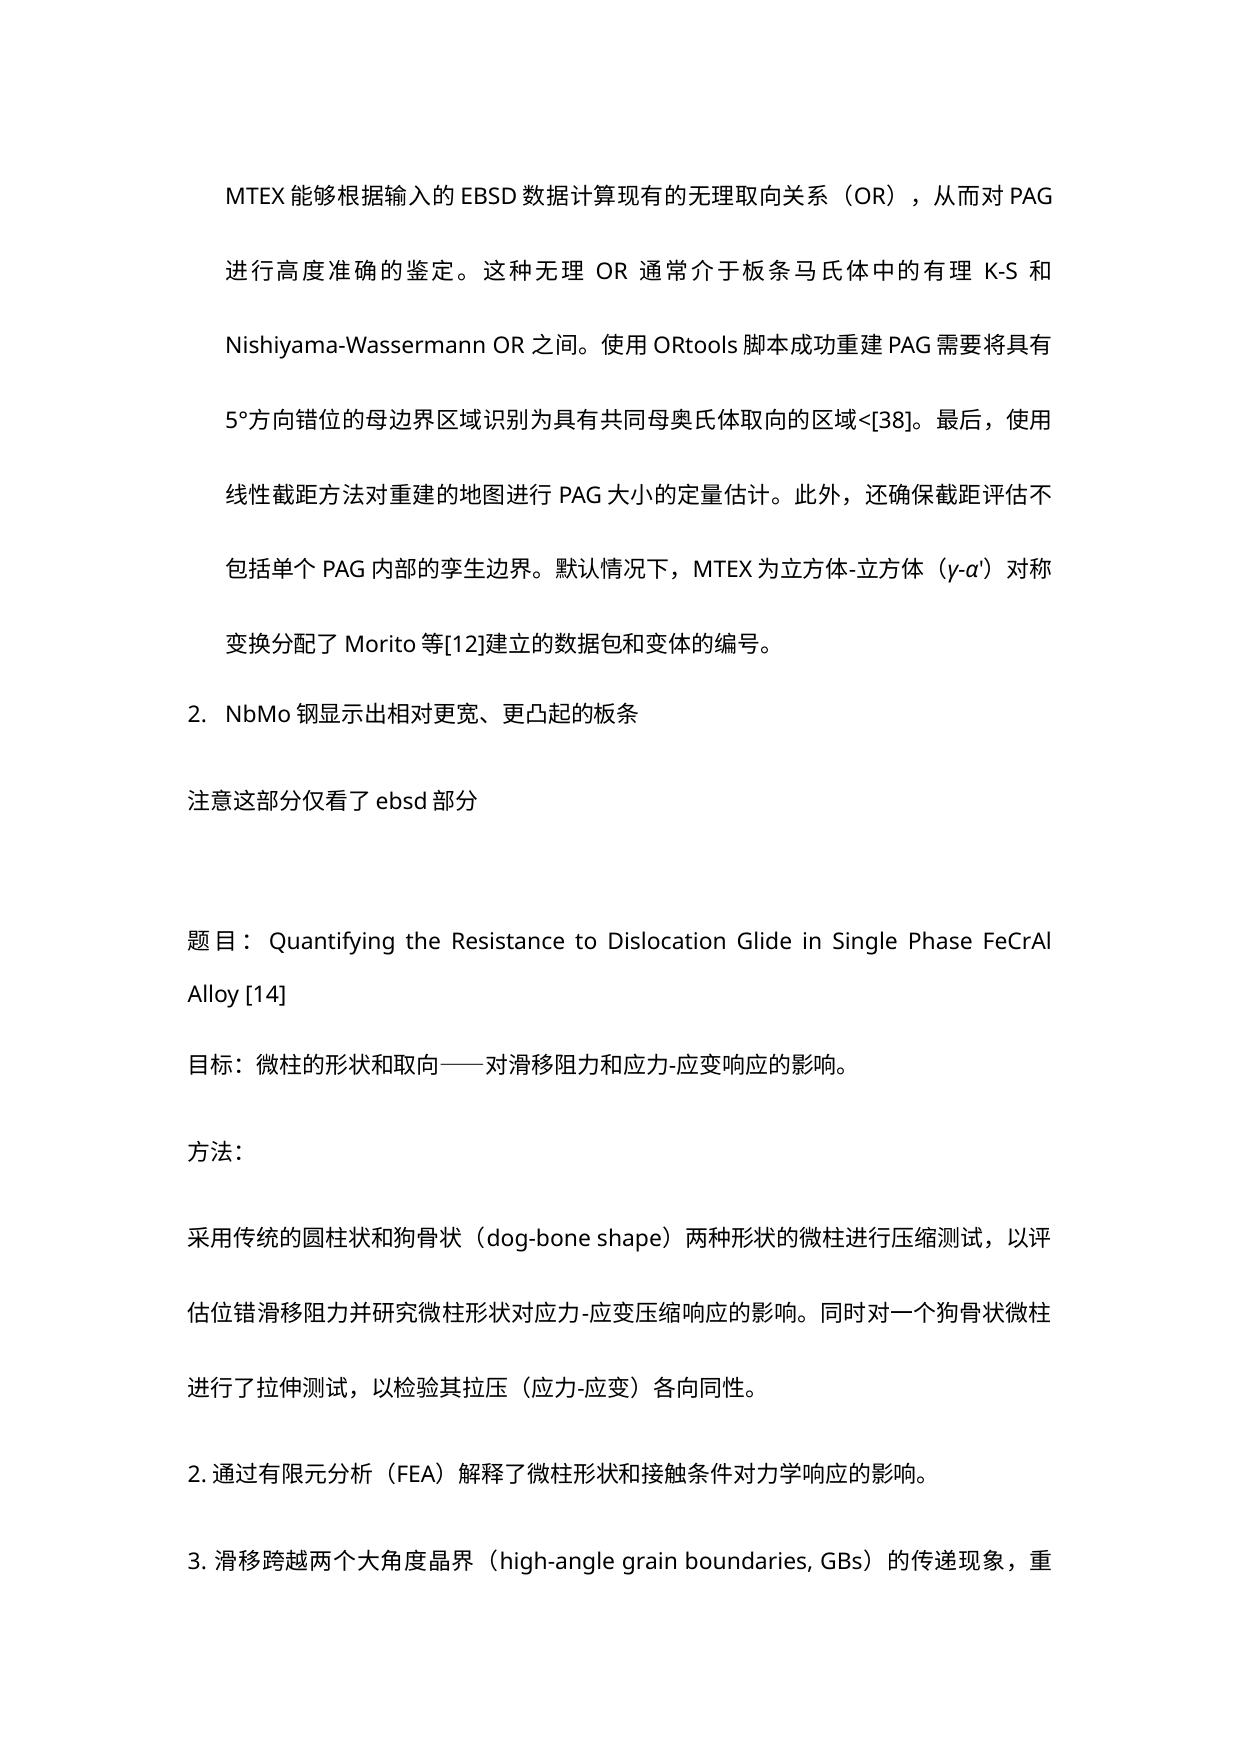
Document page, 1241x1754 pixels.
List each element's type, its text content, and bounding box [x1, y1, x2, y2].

list NbMo钢显示出相对更宽、更凸起的板条 [187, 680, 1053, 745]
text 采用传统的圆柱状和狗骨状（dog-bone shape）两种形状的微柱进行压缩测试，以评估位错滑移阻力并研究微柱形状对应力-应变压缩响应的影响。同时对一个狗骨状微柱进行了拉伸测试，以检验其拉压（应力-应变）各向同性。 [187, 1204, 1053, 1418]
text 方法： [187, 1118, 1053, 1183]
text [187, 1527, 1053, 1592]
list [187, 162, 1053, 675]
text 目标：微柱的形状和取向——对滑移阻力和应力-应变响应的影响。 [187, 1031, 1053, 1096]
text 题目：Quantifying the Resistance to Dislocation Glide in Single Phase FeCrAl Alloy [14] [187, 907, 1053, 1009]
text 2. 通过有限元分析（FEA）解释了微柱形状和接触条件对力学响应的影响。 [187, 1440, 1053, 1505]
text 注意这部分仅看了ebsd部分 [187, 767, 1053, 832]
